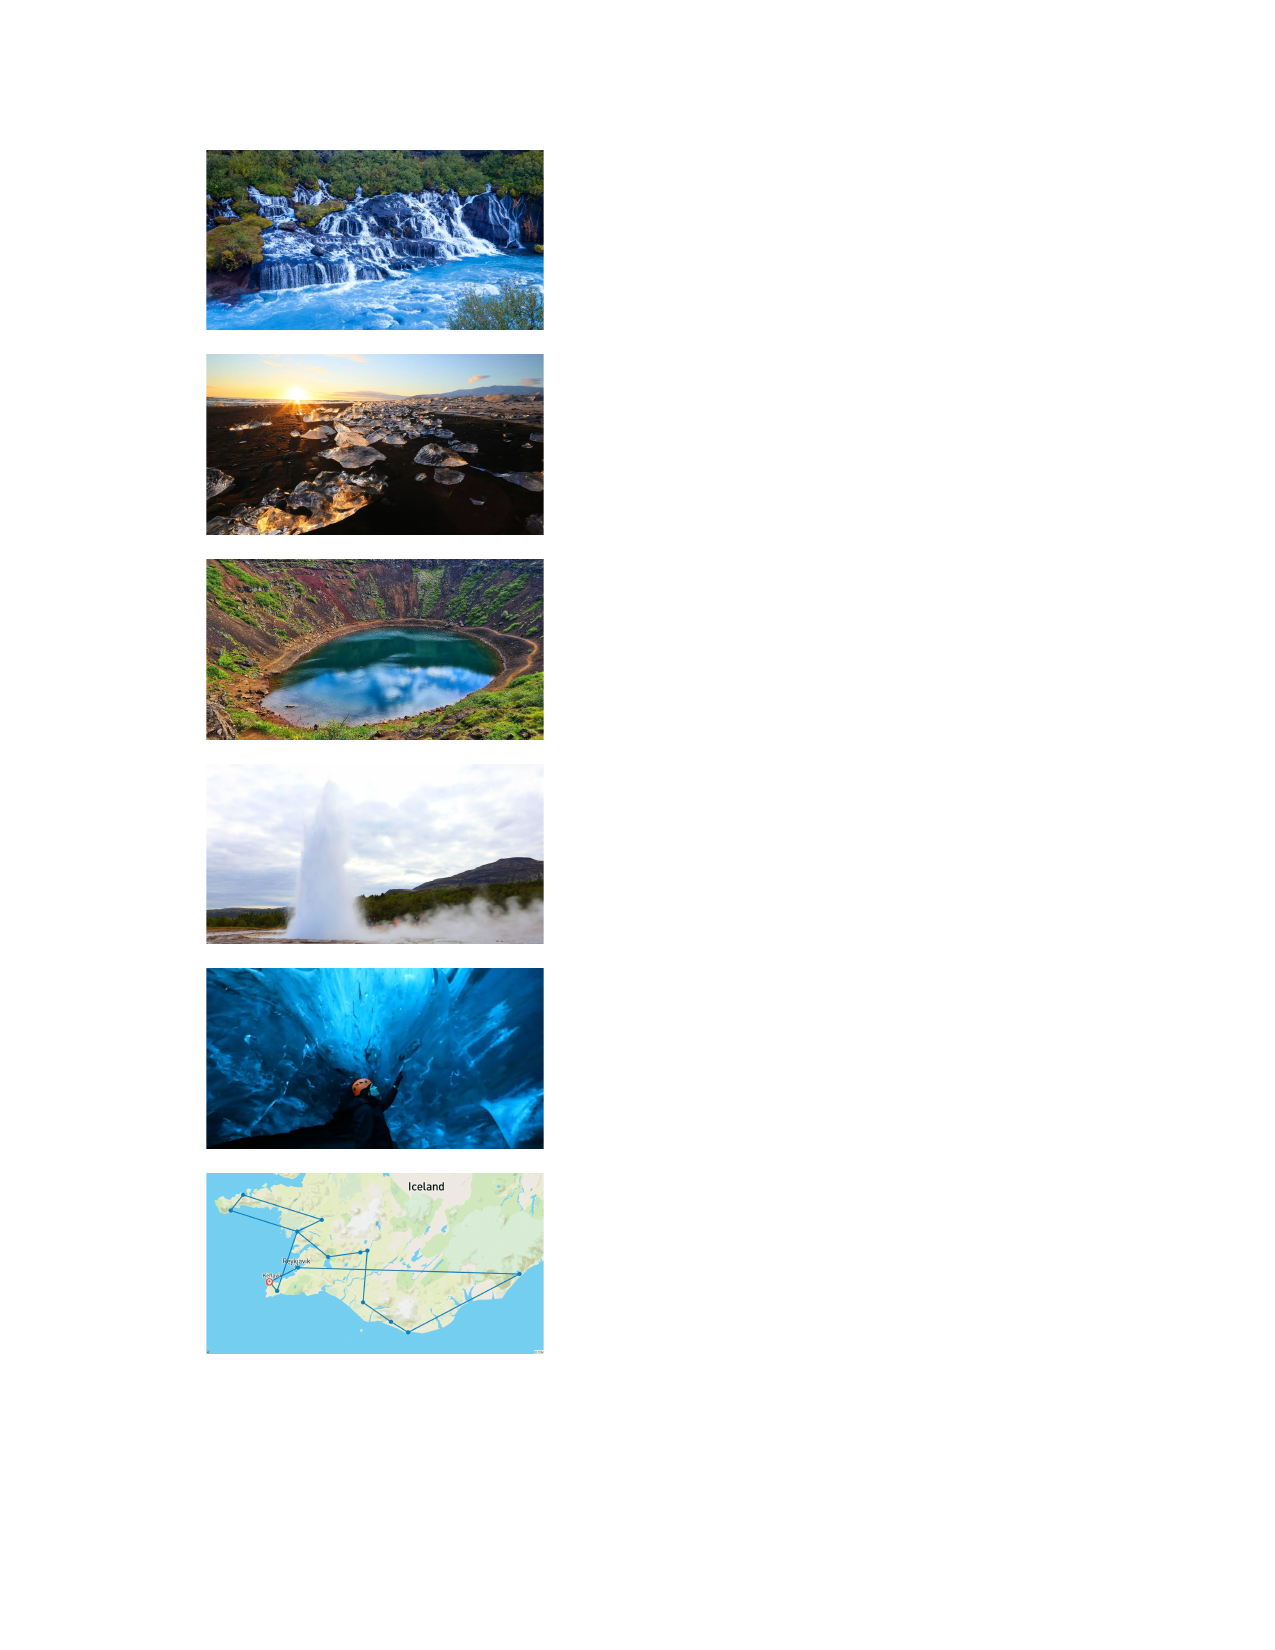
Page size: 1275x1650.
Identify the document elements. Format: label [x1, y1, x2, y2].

picture [206, 150, 544, 330]
picture [206, 764, 544, 944]
picture [218, 968, 233, 972]
picture [206, 1173, 544, 1354]
picture [447, 968, 457, 982]
picture [206, 354, 544, 535]
picture [298, 971, 314, 977]
picture [206, 559, 544, 740]
picture [325, 968, 430, 1029]
picture [206, 968, 544, 1149]
